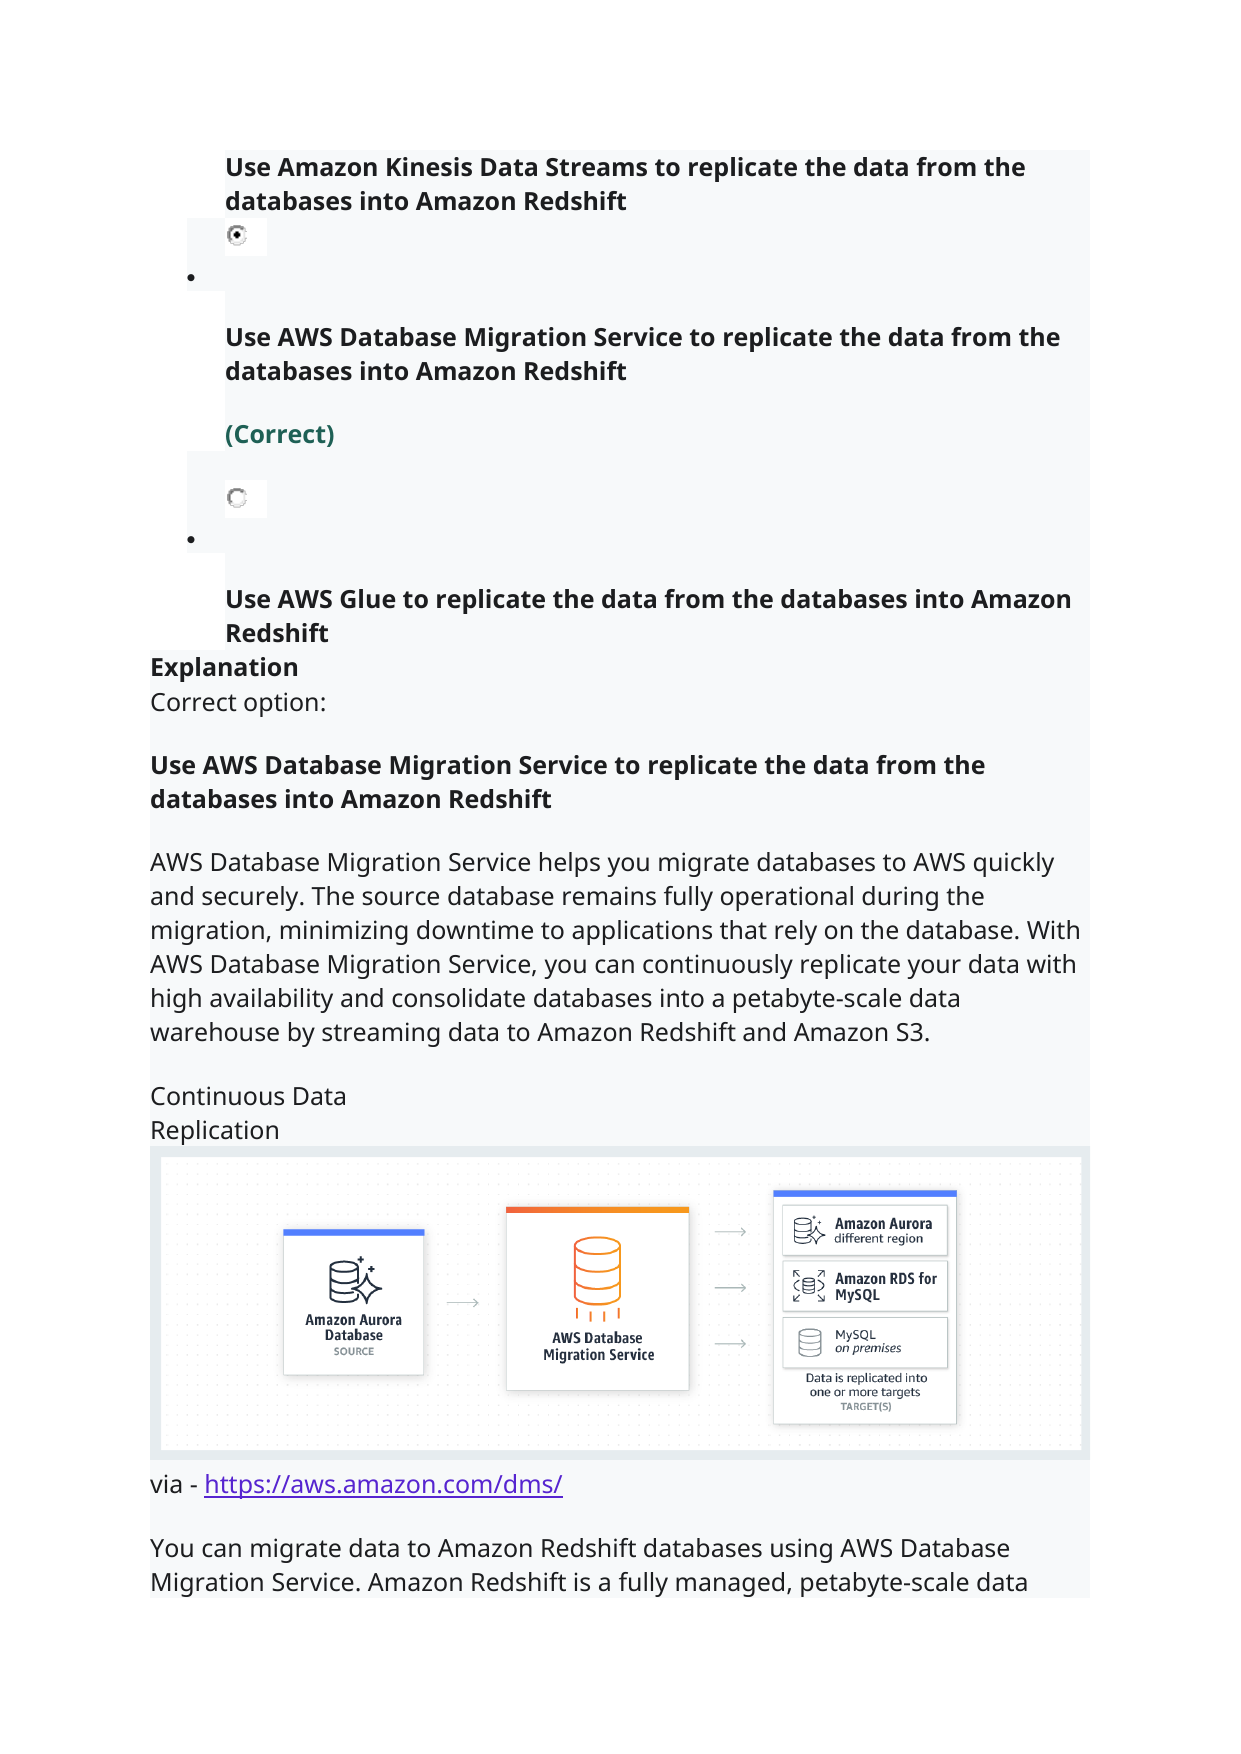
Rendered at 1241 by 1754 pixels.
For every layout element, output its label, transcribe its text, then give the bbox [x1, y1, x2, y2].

text Correct option: [150, 684, 1090, 718]
text (Correct) [225, 417, 1090, 451]
picture [150, 1146, 1091, 1460]
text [150, 1530, 1090, 1598]
text Use Amazon Kinesis Data Streams to replicate the data from the databases into Amazon Redshift [225, 150, 1090, 218]
text AWS Database Migration Service helps you migrate databases to AWS quickly and securely. The source database remains fully operational during the migration, minimizing downtime to applications that rely on the database. With AWS Database Migration Service, you can continuously replicate your data with high availability and consolidate databases into a petabyte-scale data warehouse by streaming data to Amazon Redshift and Amazon S3. [150, 845, 1090, 1049]
text Explanation [150, 650, 1090, 684]
text Continuous Data Replication via - https://aws.amazon.com/dms/ [150, 1078, 1090, 1146]
text Continuous Data Replication via - https://aws.amazon.com/dms/ [150, 1460, 1090, 1501]
text Use AWS Database Migration Service to replicate the data from the databases into Amazon Redshift [225, 320, 1090, 388]
text Use AWS Glue to replicate the data from the databases into Amazon Redshift [225, 582, 1090, 650]
text Use AWS Database Migration Service to replicate the data from the databases into Amazon Redshift [150, 747, 1090, 816]
